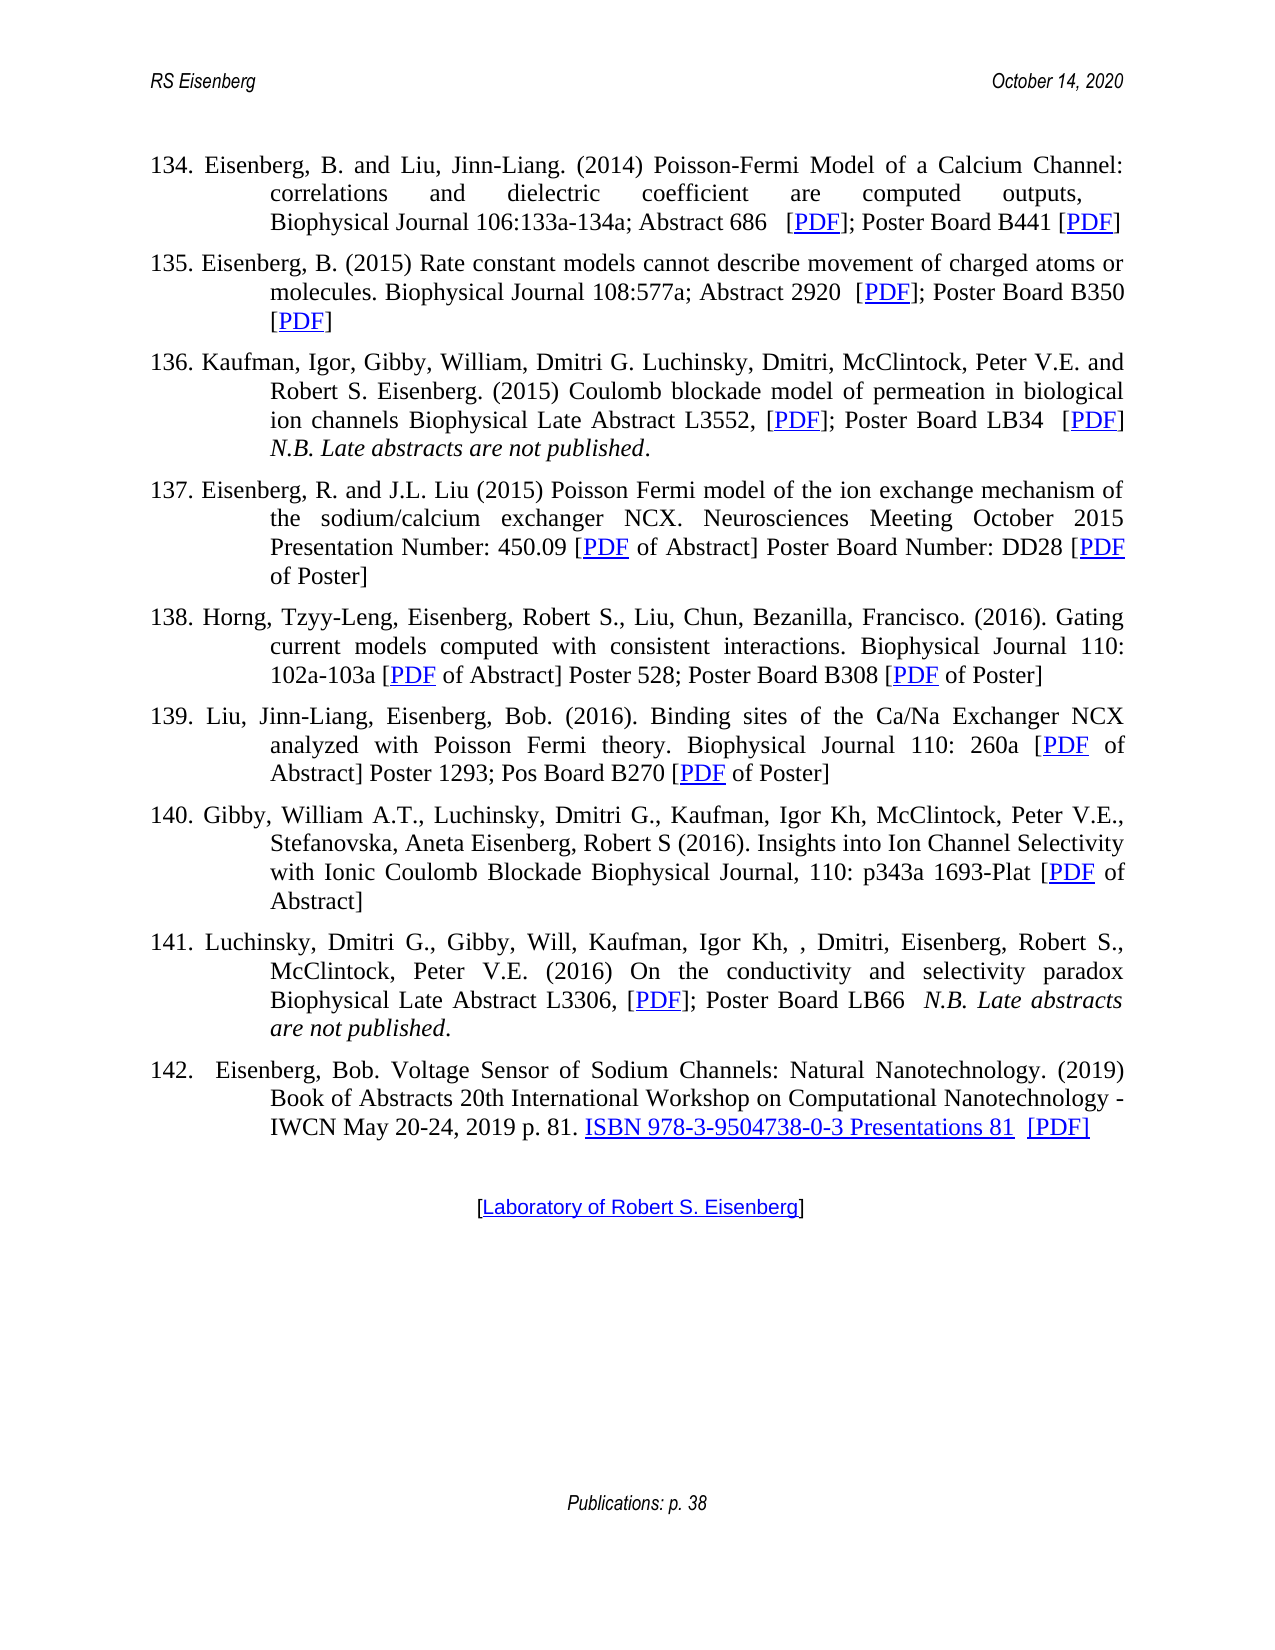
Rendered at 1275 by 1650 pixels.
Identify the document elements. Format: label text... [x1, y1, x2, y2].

text 138. Horng, Tzyy-Leng, Eisenberg, Robert S., Liu, Chun, Bezanilla, Francisco. (2016). Gating current models computed with consistent interactions. Biophysical Journal 110: 102a-103a [PDF of Abstract] Poster 528; Poster Board B308 [PDF of Poster] [150, 602, 1125, 688]
text 140. Gibby, William A.T., Luchinsky, Dmitri G., Kaufman, Igor Kh, McClintock, Peter V.E., Stefanovska, Aneta Eisenberg, Robert S (2016). Insights into Ion Channel Selectivity with Ionic Coulomb Blockade Biophysical Journal, 110: p343a 1693-Plat [PDF of Abstract] [150, 800, 1125, 915]
text 139. Liu, Jinn-Liang, Eisenberg, Bob. (2016). Binding sites of the Ca/Na Exchanger NCX analyzed with Poisson Fermi theory. Biophysical Journal 110: 260a [PDF of Abstract] Poster 1293; Pos Board B270 [PDF of Poster] [150, 701, 1125, 787]
text 136. Kaufman, Igor, Gibby, William, Dmitri G. Luchinsky, Dmitri, McClintock, Peter V.E. and Robert S. Eisenberg. (2015) Coulomb blockade model of permeation in biological ion channels Biophysical Late Abstract L3552, [PDF]; Poster Board LB34 [PDF] N.B. Late abstracts are not published. [150, 347, 1125, 462]
text 135. Eisenberg, B. (2015) Rate constant models cannot describe movement of charged atoms or molecules. Biophysical Journal 108:577a; Abstract 2920 [PDF]; Poster Board B350 [PDF] [150, 248, 1125, 335]
text 141. Luchinsky, Dmitri G., Gibby, Will, Kaufman, Igor Kh, , Dmitri, Eisenberg, Robert S., McClintock, Peter V.E. (2016) On the conductivity and selectivity paradox Biophysical Late Abstract L3306, [PDF]; Poster Board LB66 N.B. Late abstracts are not published. [150, 927, 1125, 1042]
text [Laboratory of Robert S. Eisenberg] [150, 1195, 1125, 1219]
text 142. Eisenberg, Bob. Voltage Sensor of Sodium Channels: Natural Nanotechnology. (2019) Book of Abstracts 20th International Workshop on Computational Nanotechnology - IWCN May 20-24, 2019 p. 81. ISBN 978-3-9504738-0-3 Presentations 81 [PDF] [150, 1055, 1125, 1141]
text 137. Eisenberg, R. and J.L. Liu (2015) Poisson Fermi model of the ion exchange mechanism of the sodium/calcium exchanger NCX. Neurosciences Meeting October 2015 Presentation Number: 450.09 [PDF of Abstract] Poster Board Number: DD28 [PDF of Poster] [150, 475, 1125, 590]
text 134. Eisenberg, B. and Liu, Jinn-Liang. (2014) Poisson-Fermi Model of a Calcium Channel: correlations and dielectric coefficient are computed outputs, Biophysical Journal 106:133a-134a; Abstract 686 [PDF]; Poster Board B441 [PDF] [150, 150, 1125, 236]
